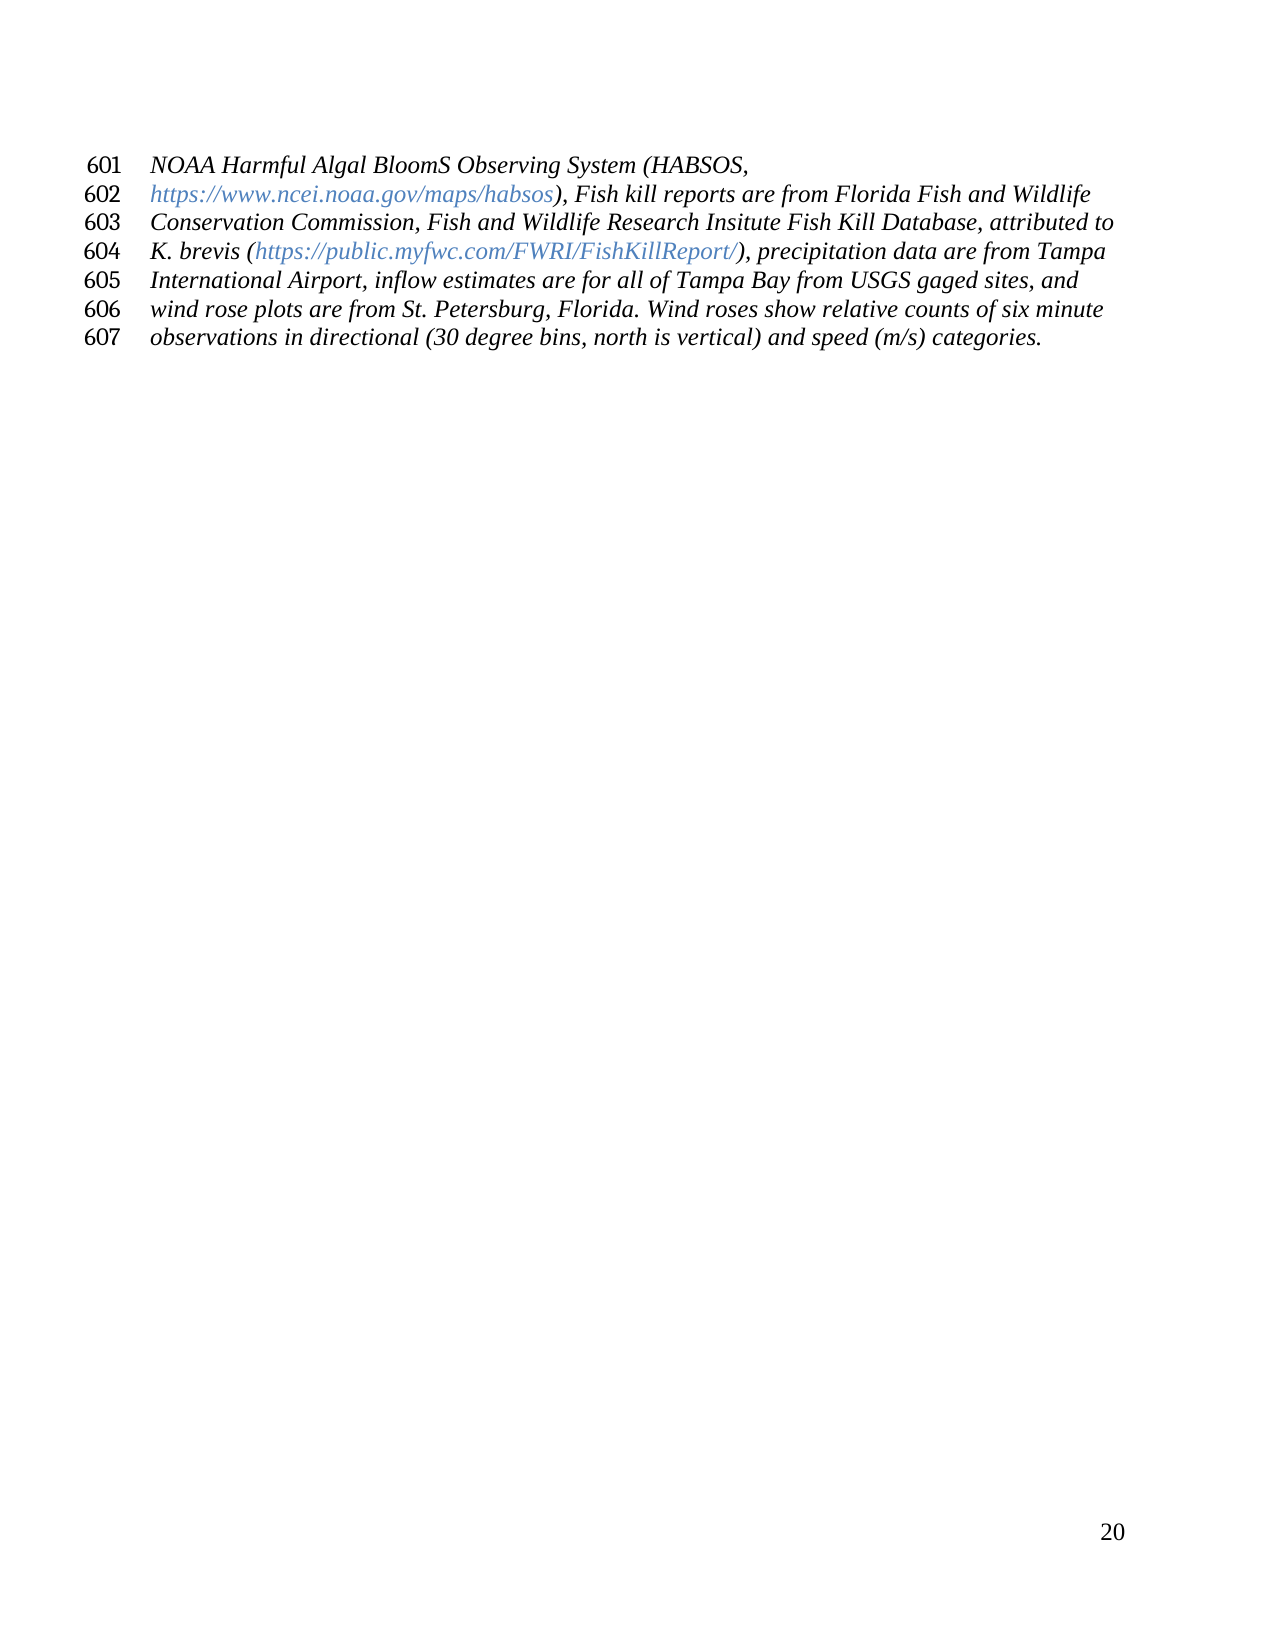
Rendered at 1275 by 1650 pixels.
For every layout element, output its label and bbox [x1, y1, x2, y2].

text [150, 150, 1125, 351]
